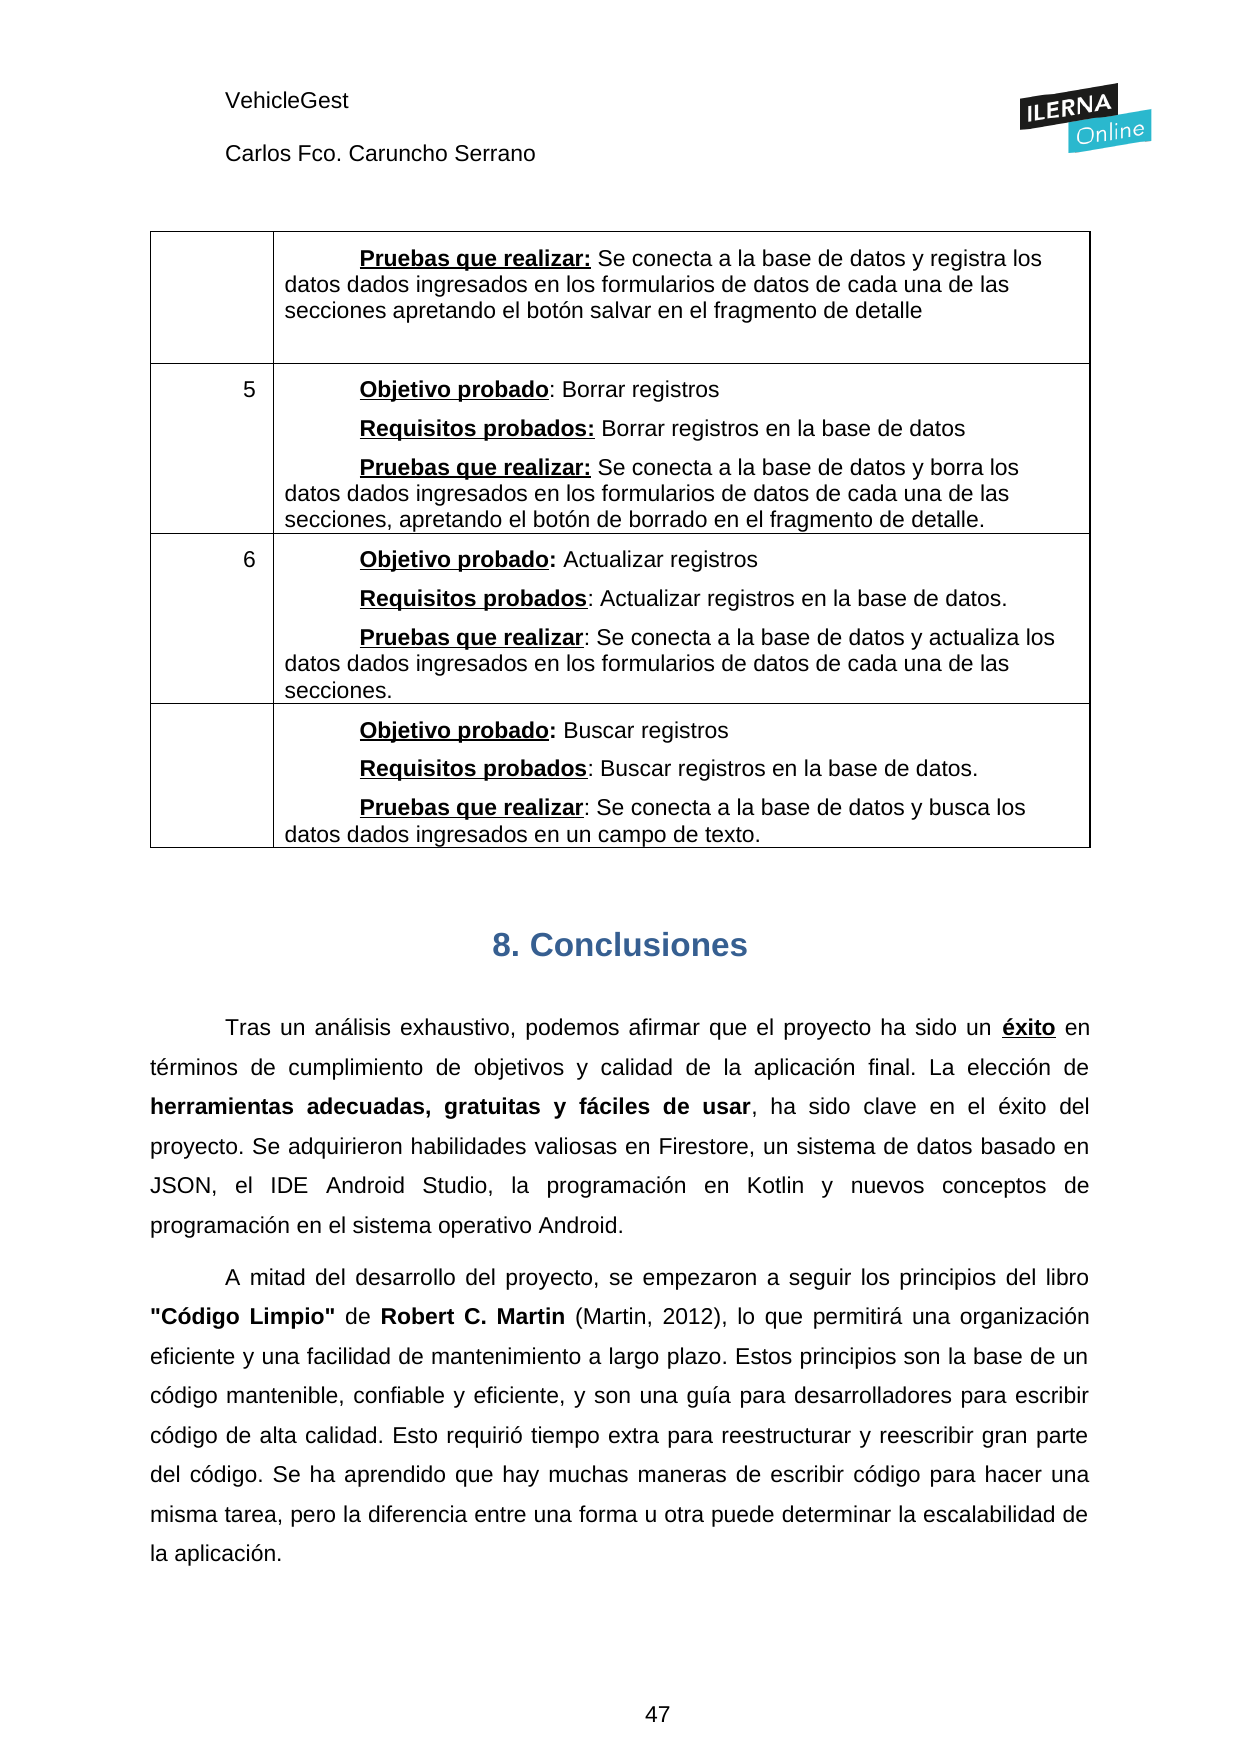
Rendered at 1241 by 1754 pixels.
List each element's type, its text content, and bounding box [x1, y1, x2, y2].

picture [1020, 83, 1152, 153]
table_cell Objetivo probado: Buscar registros Requisitos probados: Buscar registros en la base de datos. Pruebas que realizar: Se conecta a la base de datos y busca los datos dados ingresados en un campo de texto. [274, 704, 1089, 847]
text Tras un análisis exhaustivo, podemos afirmar que el proyecto ha sido un éxito en términos de cumplimiento de objetivos y calidad de la aplicación final. La elección de herramientas adecuadas, gratuitas y fáciles de usar, ha sido clave en el éxito del proyecto. Se adquirieron habilidades valiosas en Firestore, un sistema de datos basado en JSON, el IDE Android Studio, la programación en Kotlin y nuevos conceptos de programación en el sistema operativo Android. [150, 1014, 1090, 1238]
subtitle Conclusiones [150, 925, 1090, 963]
table_cell Objetivo probado: Actualizar registros Requisitos probados: Actualizar registros en la base de datos. Pruebas que realizar: Se conecta a la base de datos y actualiza los datos dados ingresados en los formularios de datos de cada una de las secciones. [274, 534, 1089, 703]
table_cell Objetivo probado: Borrar registros Requisitos probados: Borrar registros en la base de datos Pruebas que realizar: Se conecta a la base de datos y borra los datos dados ingresados en los formularios de datos de cada una de las secciones, apretando el botón de borrado en el fragmento de detalle. [274, 364, 1089, 533]
table_cell [151, 704, 273, 847]
text A mitad del desarrollo del proyecto, se empezaron a seguir los principios del libro "Código Limpio" de Robert C. Martin, lo que permitirá una organización eficiente y una facilidad de mantenimiento a largo plazo. Estos principios son la base de un código mantenible, confiable y eficiente, y son una guía para desarrolladores para escribir código de alta calidad. Esto requirió tiempo extra para reestructurar y reescribir gran parte del código. Se ha aprendido que hay muchas maneras de escribir código para hacer una misma tarea, pero la diferencia entre una forma u otra puede determinar la escalabilidad de la aplicación. [150, 1264, 1090, 1566]
table_cell 5 [151, 364, 273, 533]
table_cell 6 [151, 534, 273, 703]
table_cell 5 [151, 232, 273, 362]
